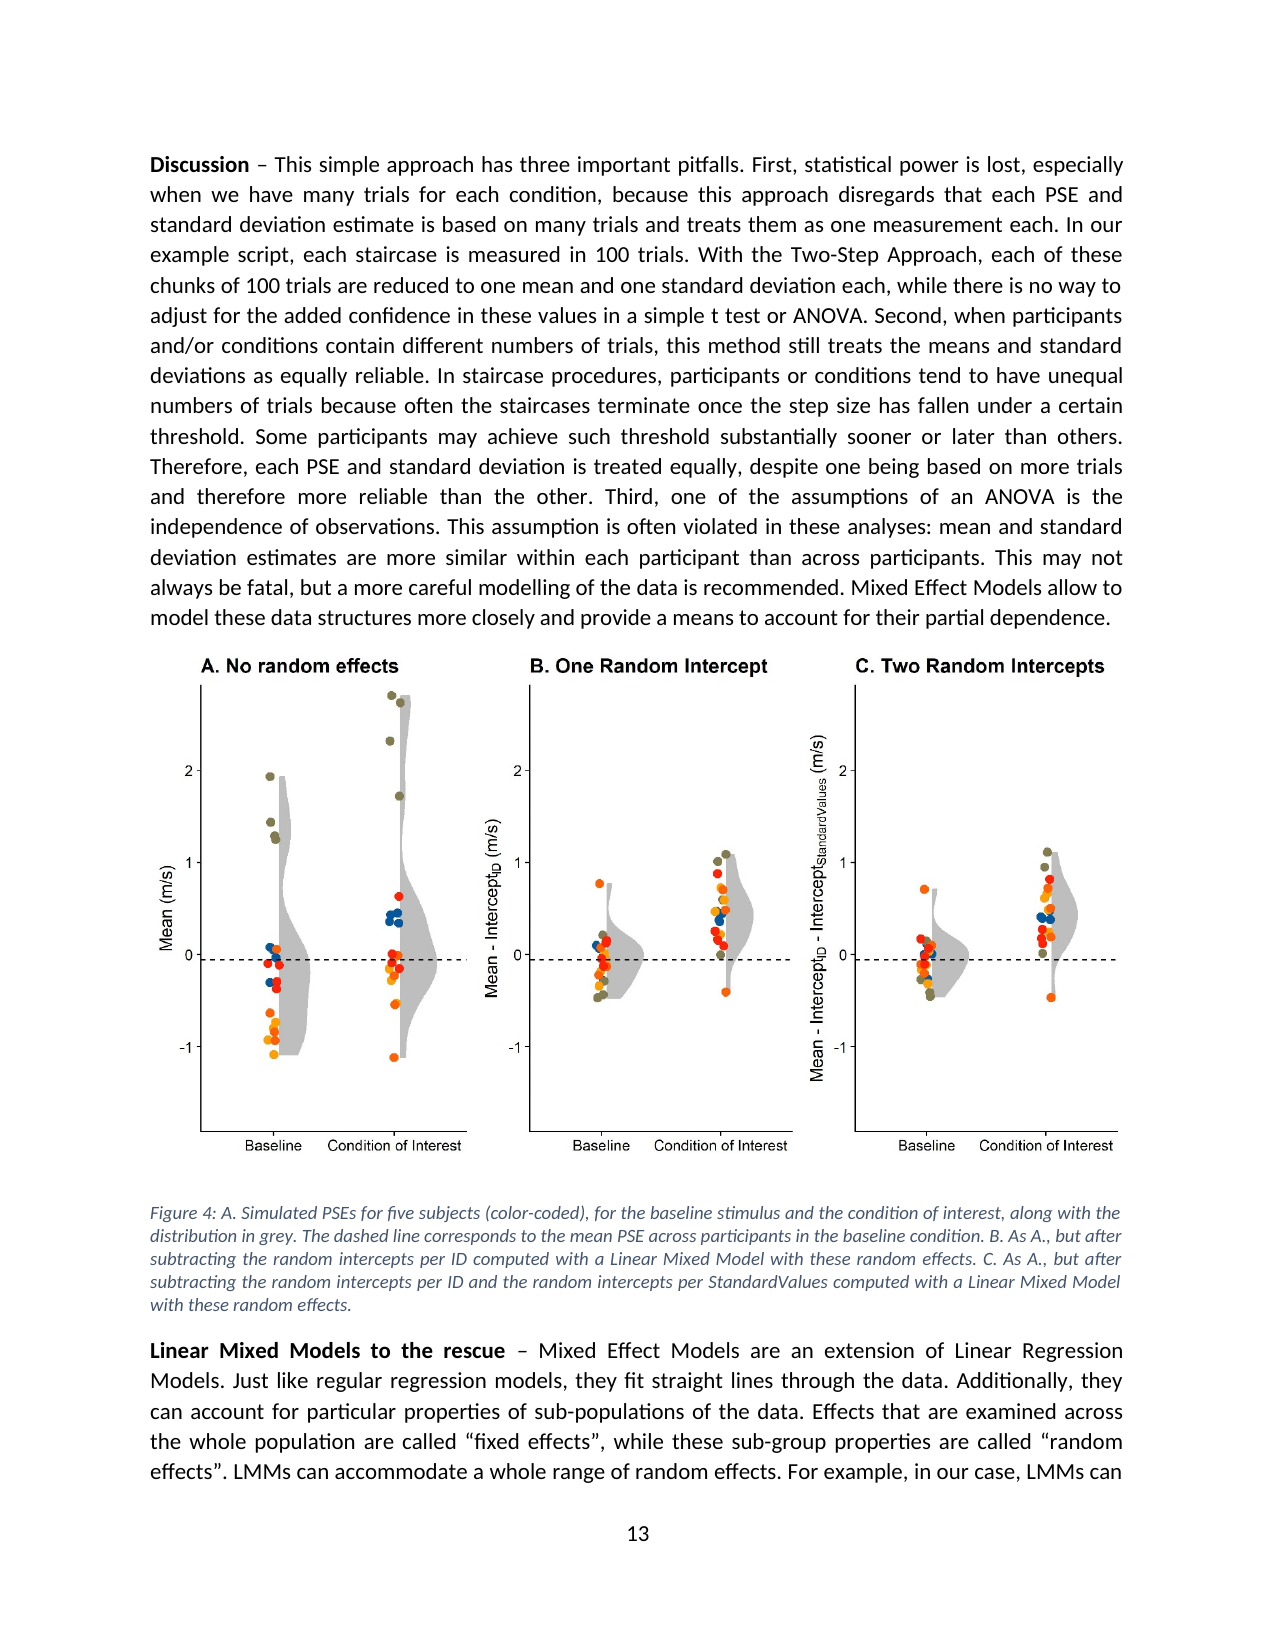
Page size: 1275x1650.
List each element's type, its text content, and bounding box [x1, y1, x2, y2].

text Figure 4: A. Simulated PSEs for five subjects (color-coded), for the baseline stimulus and the condition of interest, along with the distribution in grey. The dashed line corresponds to the mean PSE across participants in the baseline condition. B. As A., but after subtracting the random intercepts per ID computed with a Linear Mixed Model with these random effects. C. As A., but after subtracting the random intercepts per ID and the random intercepts per StandardValues computed with a Linear Mixed Model with these random effects. [150, 1201, 1125, 1316]
picture [150, 650, 1126, 1183]
text Discussion – This simple approach has three important pitfalls. First, statistical power is lost, especially when we have many trials for each condition, because this approach disregards that each PSE and standard deviation estimate is based on many trials and treats them as one measurement each. In our example script, each staircase is measured in 100 trials. With the Two-Step Approach, each of these chunks of 100 trials are reduced to one mean and one standard deviation each, while there is no way to adjust for the added confidence in these values in a simple t test or ANOVA. Second, when participants and/or conditions contain different numbers of trials, this method still treats the means and standard deviations as equally reliable. In staircase procedures, participants or conditions tend to have unequal numbers of trials because often the staircases terminate once the step size has fallen under a certain threshold. Some participants may achieve such threshold substantially sooner or later than others. Therefore, each PSE and standard deviation is treated equally, despite one being based on more trials and therefore more reliable than the other. Third, one of the assumptions of an ANOVA is the independence of observations. This assumption is often violated in these analyses: mean and standard deviation estimates are more similar within each participant than across participants. This may not always be fatal, but a more careful modelling of the data is recommended. Mixed Effect Models allow to model these data structures more closely and provide a means to account for their partial dependence. [150, 150, 1125, 631]
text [150, 1336, 1125, 1485]
